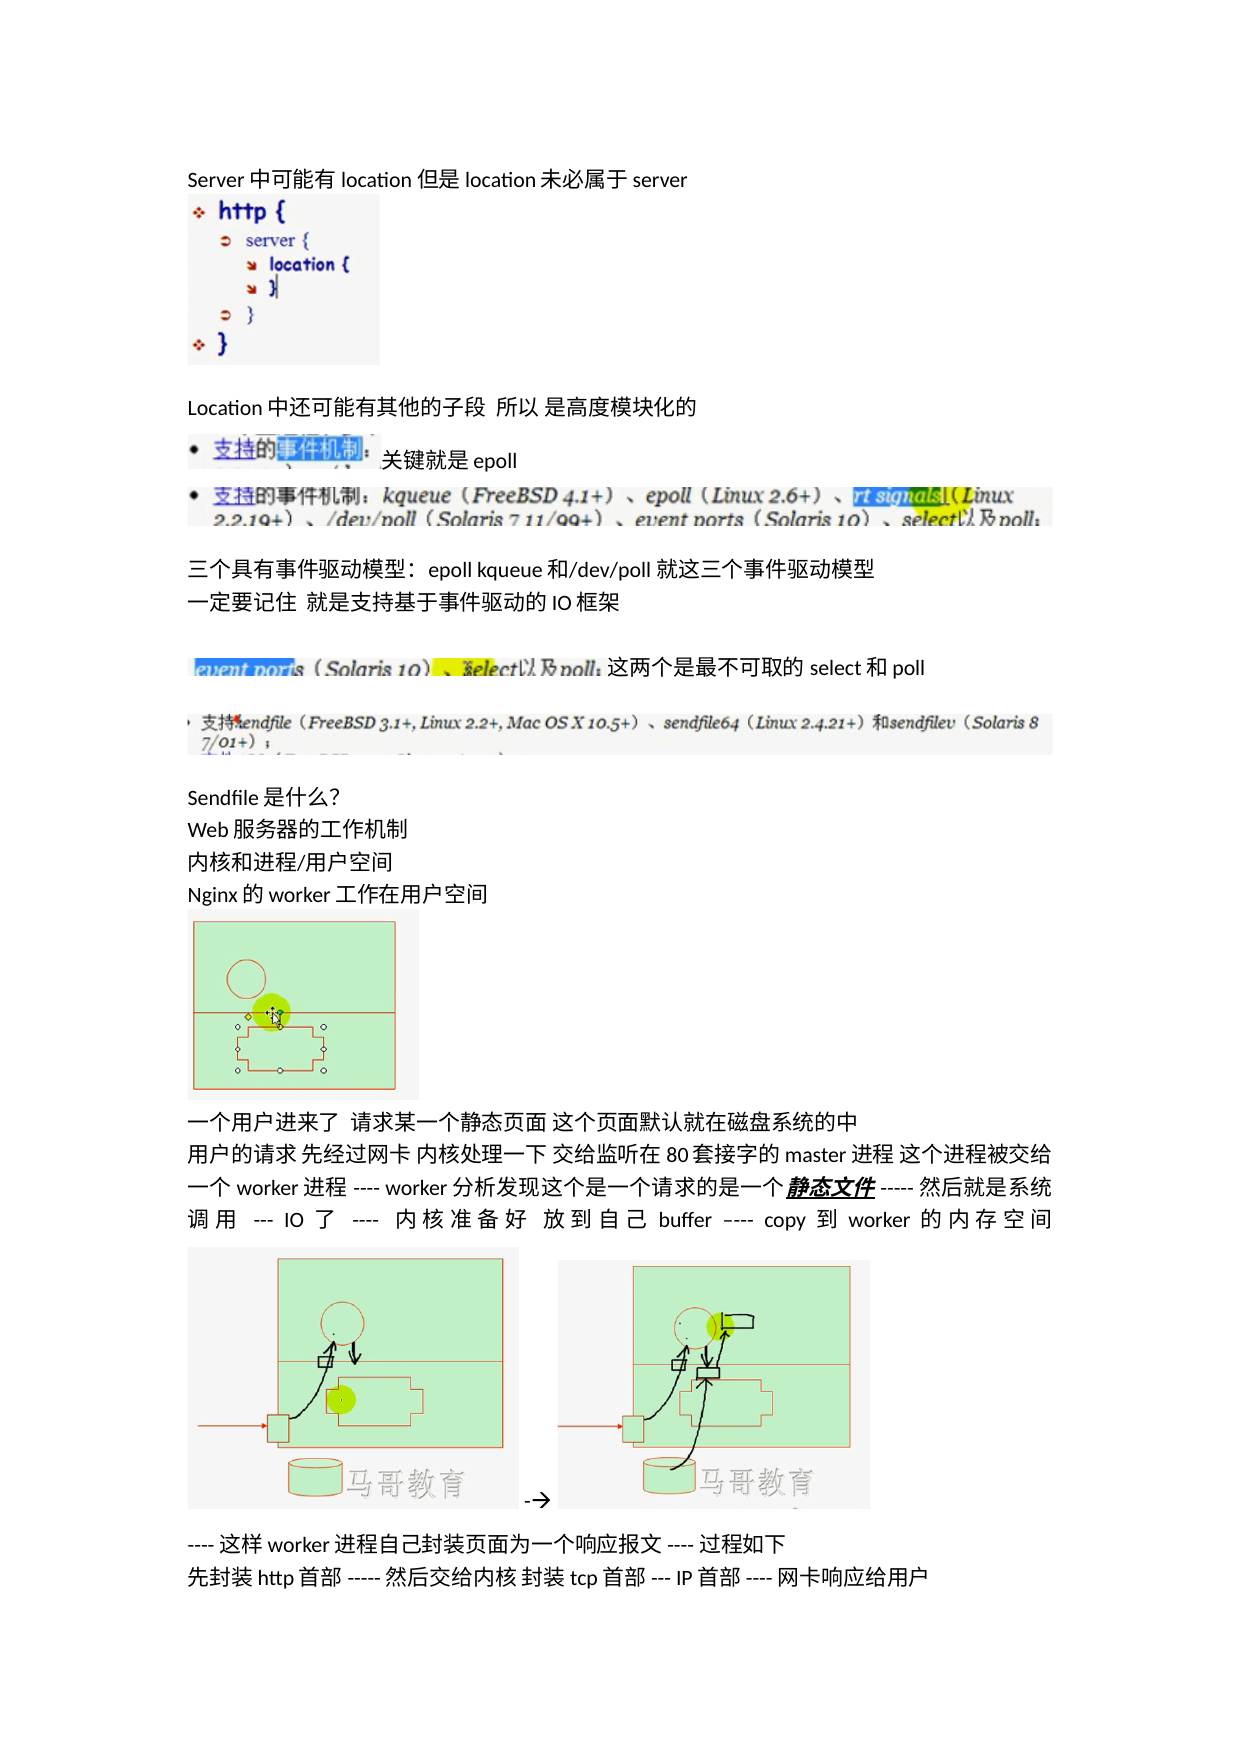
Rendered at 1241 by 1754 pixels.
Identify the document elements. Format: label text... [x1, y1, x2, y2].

picture [187, 714, 1053, 755]
text 一定要记住 就是支持基于事件驱动的IO框架 [187, 584, 1053, 617]
picture [187, 194, 380, 365]
text Nginx的worker工作在用户空间 [187, 877, 1053, 909]
text 关键就是epoll [187, 422, 1053, 487]
text Sendfile是什么？ [187, 779, 1053, 812]
picture [187, 909, 420, 1100]
text Server中可能有location 但是location未必属于server [187, 162, 1053, 194]
text 先封装http首部 ----- 然后交给内核 封装tcp首部 --- IP首部 ---- 网卡响应给用户 [187, 1559, 1053, 1592]
text Location中还可能有其他的子段 所以 是高度模块化的 [187, 389, 1053, 422]
text Web服务器的工作机制 [187, 812, 1053, 844]
text 内核和进程/用户空间 [187, 844, 1053, 877]
text 三个具有事件驱动模型：epoll kqueue和/dev/poll 就这三个事件驱动模型 [187, 552, 1053, 584]
picture [187, 1247, 519, 1509]
text 一个用户进来了 请求某一个静态页面 这个页面默认就在磁盘系统的中 [187, 1104, 1053, 1137]
picture [187, 658, 608, 676]
picture [557, 1260, 871, 1509]
picture [187, 434, 382, 469]
text ---- 这样worker进程自己封装页面为一个响应报文 ---- 过程如下 [187, 1527, 1053, 1559]
picture [187, 487, 1053, 526]
